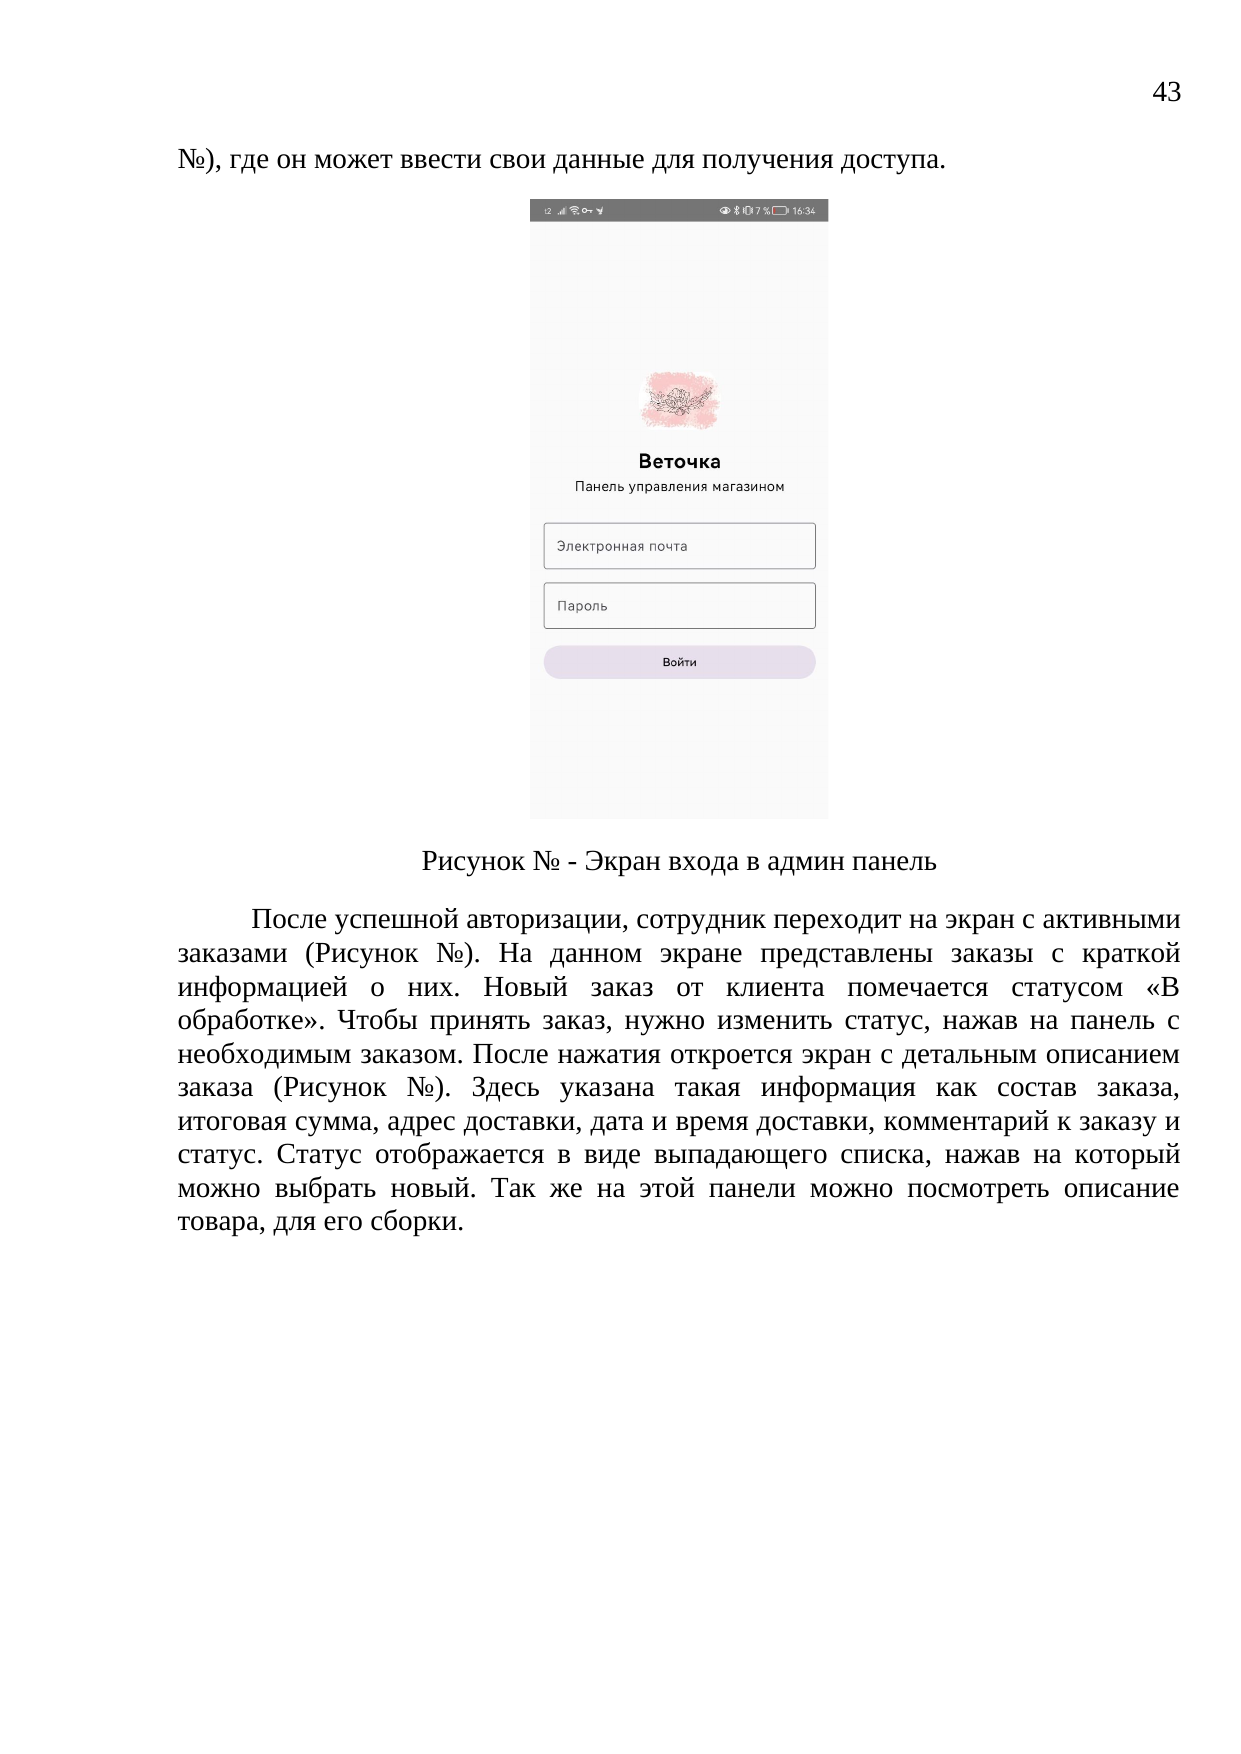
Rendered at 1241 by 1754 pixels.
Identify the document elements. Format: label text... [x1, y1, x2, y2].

text После успешной авторизации, сотрудник переходит на экран с активными заказами (Рисунок №). На данном экране представлены заказы с краткой информацией о них. Новый заказ от клиента помечается статусом «В обработке». Чтобы принять заказ, нужно изменить статус, нажав на панель с необходимым заказом. После нажатия откроется экран с детальным описанием заказа (Рисунок №). Здесь указана такая информация как состав заказа, итоговая сумма, адрес доставки, дата и время доставки, комментарий к заказу и статус. Статус отображается в виде выпадающего списка, нажав на который можно выбрать новый. Так же на этой панели можно посмотреть описание товара, для его сборки. [177, 902, 1181, 1237]
picture [530, 199, 829, 819]
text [177, 141, 1181, 174]
text Рисунок № - Экран входа в админ панель [177, 843, 1181, 877]
